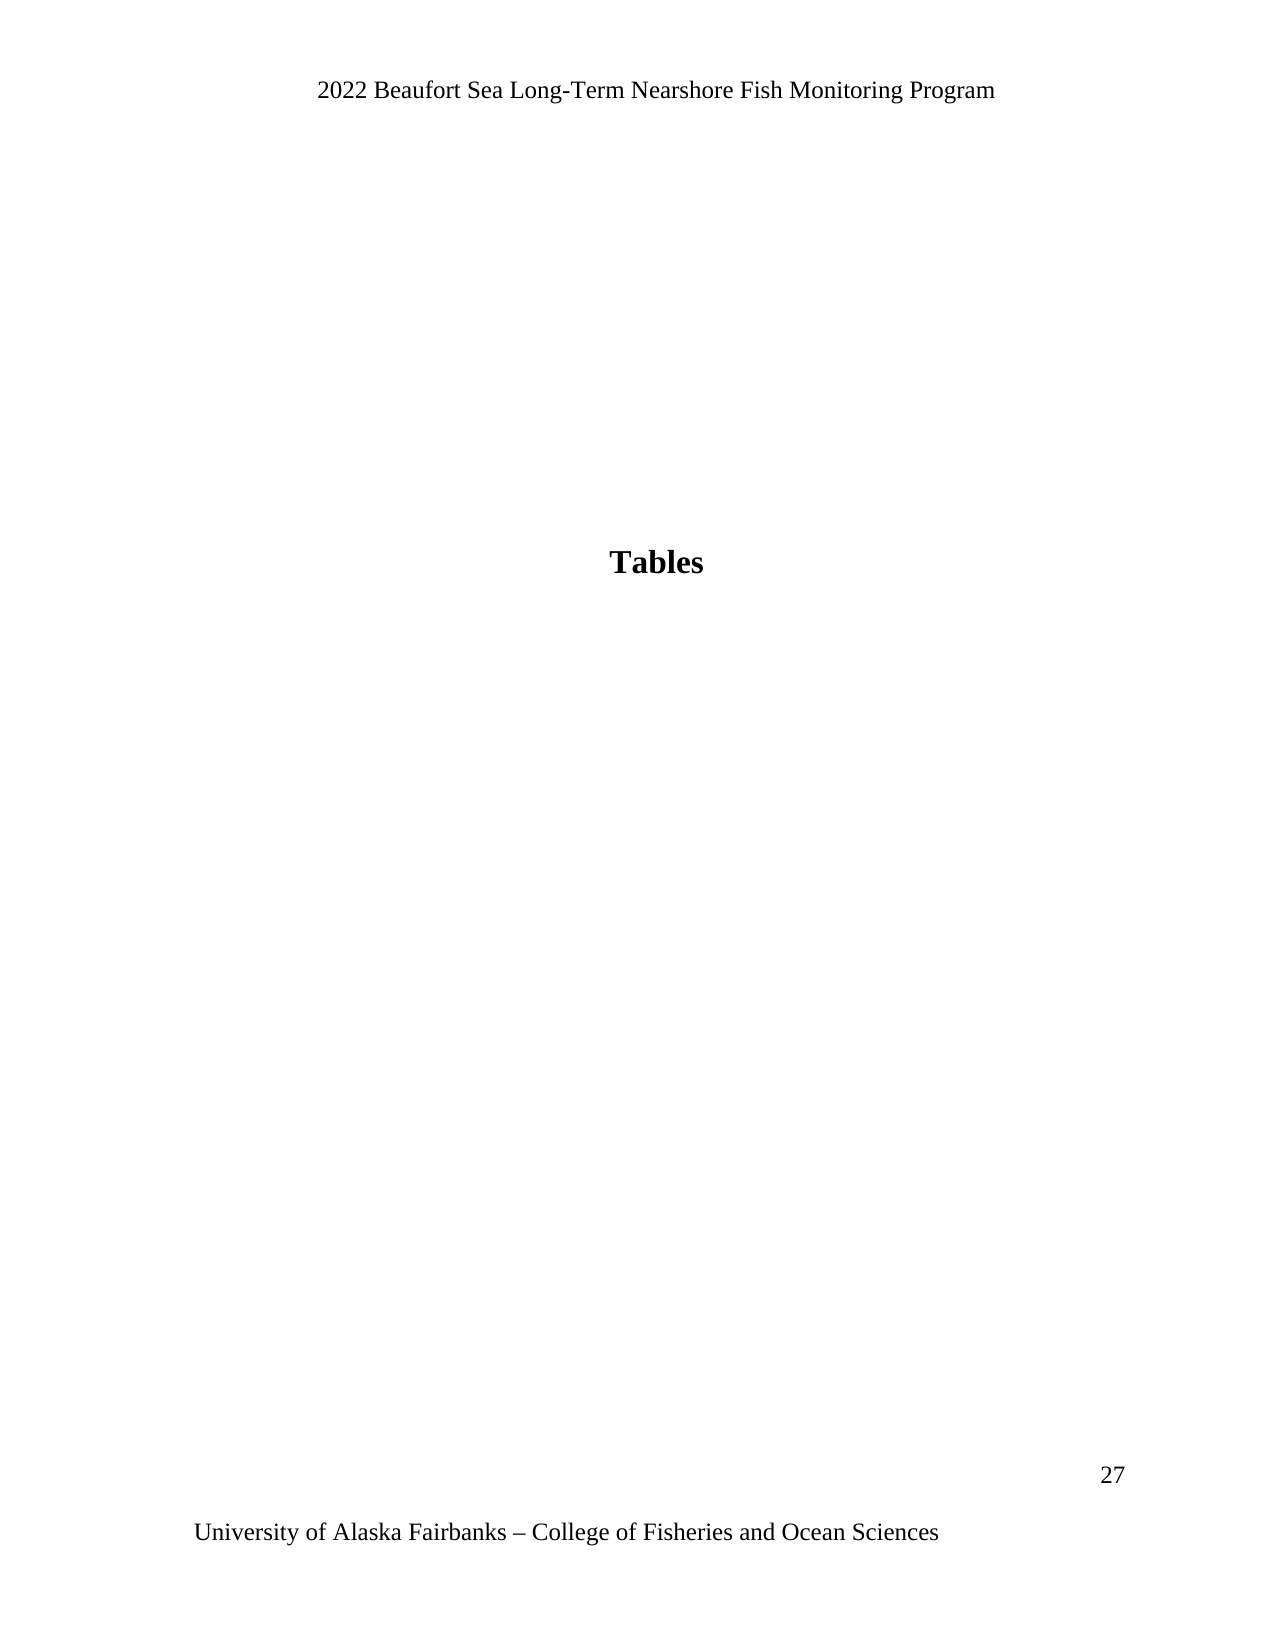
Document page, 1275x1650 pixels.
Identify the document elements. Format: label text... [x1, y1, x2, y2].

subtitle Tables [150, 542, 1125, 580]
